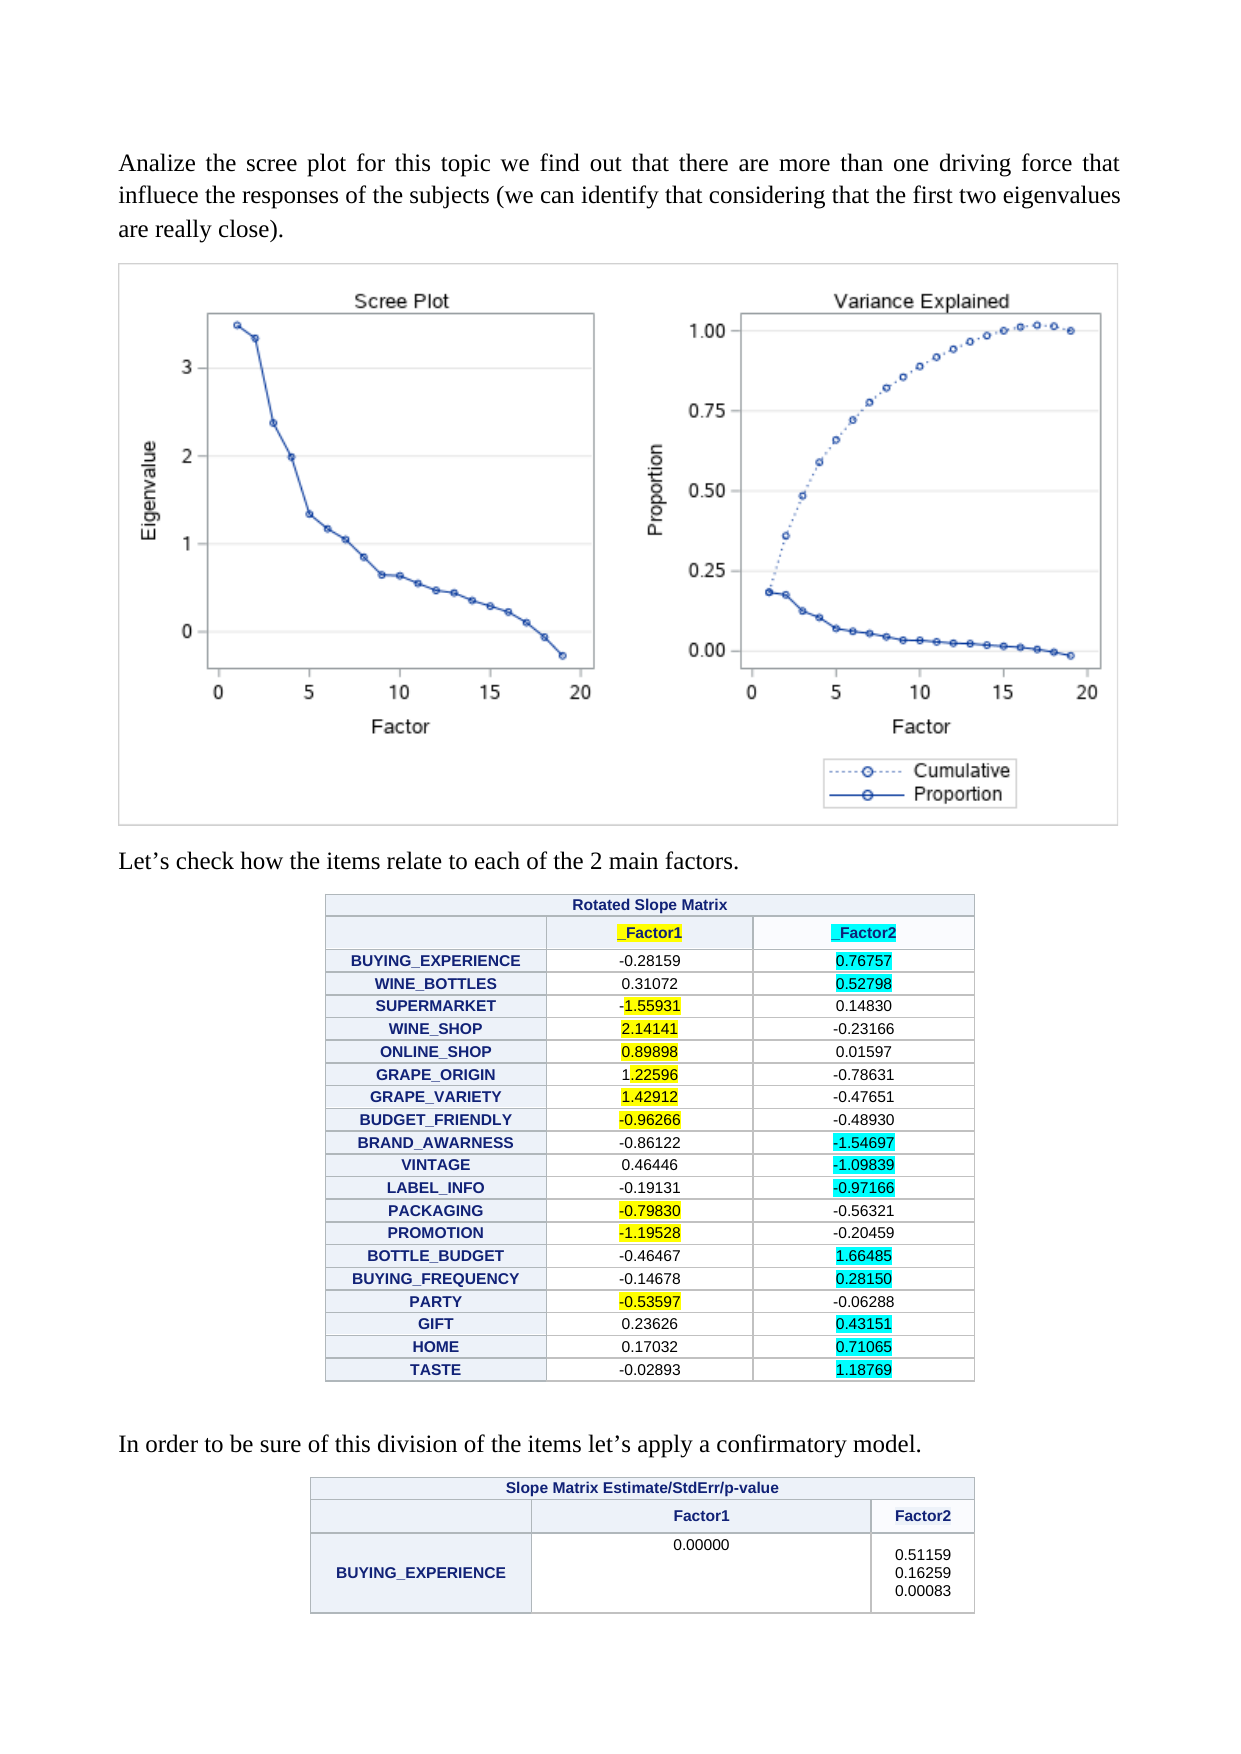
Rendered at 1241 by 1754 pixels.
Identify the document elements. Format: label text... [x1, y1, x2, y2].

table_cell -1.54697 [754, 1132, 974, 1153]
table_cell Factor2 [872, 1500, 974, 1532]
table_cell 0.17032 [547, 1336, 752, 1357]
table_cell SUPERMARKET [326, 996, 546, 1017]
table_cell -0.79830 [547, 1200, 752, 1221]
table_cell -0.53597 [547, 1291, 752, 1312]
table_cell -0.23166 [754, 1018, 974, 1039]
table_cell [311, 1500, 531, 1532]
table_cell 0.01597 [754, 1041, 974, 1062]
table_cell 0.46446 [547, 1155, 752, 1176]
table_cell -0.28159 [547, 950, 752, 971]
table_cell -0.20459 [754, 1223, 974, 1244]
table_cell -1.55931 [547, 996, 752, 1017]
table_cell 0.51159 0.16259 0.00083 [872, 1534, 974, 1612]
table_cell -0.56321 [754, 1200, 974, 1221]
table_cell -0.86122 [547, 1132, 752, 1153]
table_cell BUYING_EXPERIENCE [311, 1534, 531, 1612]
table_cell -0.06288 [754, 1291, 974, 1312]
table_cell PACKAGING [326, 1200, 546, 1221]
table_cell 0.52798 [754, 973, 974, 994]
table_cell TASTE [326, 1359, 546, 1380]
table_cell ONLINE_SHOP [326, 1041, 546, 1062]
table_cell WINE_SHOP [326, 1018, 546, 1039]
table_cell -1.19528 [547, 1223, 752, 1244]
table_cell _Factor1 [547, 917, 752, 948]
table_cell 0.31072 [547, 973, 752, 994]
table_cell BRAND_AWARNESS [326, 1132, 546, 1153]
table_cell BUYING_EXPERIENCE [326, 950, 546, 971]
table_cell -0.47651 [754, 1086, 974, 1107]
table_cell -0.78631 [754, 1064, 974, 1085]
table_cell 2.14141 [547, 1018, 752, 1039]
table_cell 1.18769 [754, 1359, 974, 1380]
table_cell [326, 917, 546, 948]
table_cell -1.09839 [754, 1155, 974, 1176]
table_cell -0.14678 [547, 1268, 752, 1289]
text Let’s check how the items relate to each of the 2 main factors. [118, 846, 1122, 874]
table_cell _Factor2 [754, 917, 974, 948]
table_cell BUDGET_FRIENDLY [326, 1109, 546, 1130]
table_cell BOTTLE_BUDGET [326, 1245, 546, 1266]
table_cell GRAPE_VARIETY [326, 1086, 546, 1107]
table_cell WINE_BOTTLES [326, 973, 546, 994]
table_cell -0.97166 [754, 1177, 974, 1198]
table_cell Factor1 [532, 1500, 870, 1532]
table_cell 0.00000 [532, 1534, 870, 1612]
table_cell -0.96266 [547, 1109, 752, 1130]
table_cell LABEL_INFO [326, 1177, 546, 1198]
table_cell PROMOTION [326, 1223, 546, 1244]
table_header Slope Matrix Estimate/StdErr/p-value [311, 1478, 974, 1499]
table_cell GRAPE_ORIGIN [326, 1064, 546, 1085]
text In order to be sure of this division of the items let’s apply a confirmatory model. [118, 1429, 1122, 1458]
table_cell 0.23626 [547, 1313, 752, 1334]
table_cell 0.43151 [754, 1313, 974, 1334]
table_header Rotated Slope Matrix [326, 895, 974, 915]
table_cell 0.76757 [754, 950, 974, 971]
table_cell 1.42912 [547, 1086, 752, 1107]
table_cell -0.46467 [547, 1245, 752, 1266]
table_cell -0.19131 [547, 1177, 752, 1198]
table_cell 0.14830 [754, 996, 974, 1017]
table_cell 1.66485 [754, 1245, 974, 1266]
table_cell 0.89898 [547, 1041, 752, 1062]
table_cell PARTY [326, 1291, 546, 1312]
table_cell GIFT [326, 1313, 546, 1334]
text Analize the scree plot for this topic we find out that there are more than one driving force that influece the responses of the subjects (we can identify that considering that the first two eigenvalues are really close). [118, 148, 1122, 242]
table_cell HOME [326, 1336, 546, 1357]
picture [118, 263, 1119, 826]
table_cell -0.02893 [547, 1359, 752, 1380]
table_cell BUYING_FREQUENCY [326, 1268, 546, 1289]
table_cell -0.48930 [754, 1109, 974, 1130]
table_cell VINTAGE [326, 1155, 546, 1176]
table_cell 0.71065 [754, 1336, 974, 1357]
table_cell 1.22596 [547, 1064, 752, 1085]
table_cell 0.28150 [754, 1268, 974, 1289]
